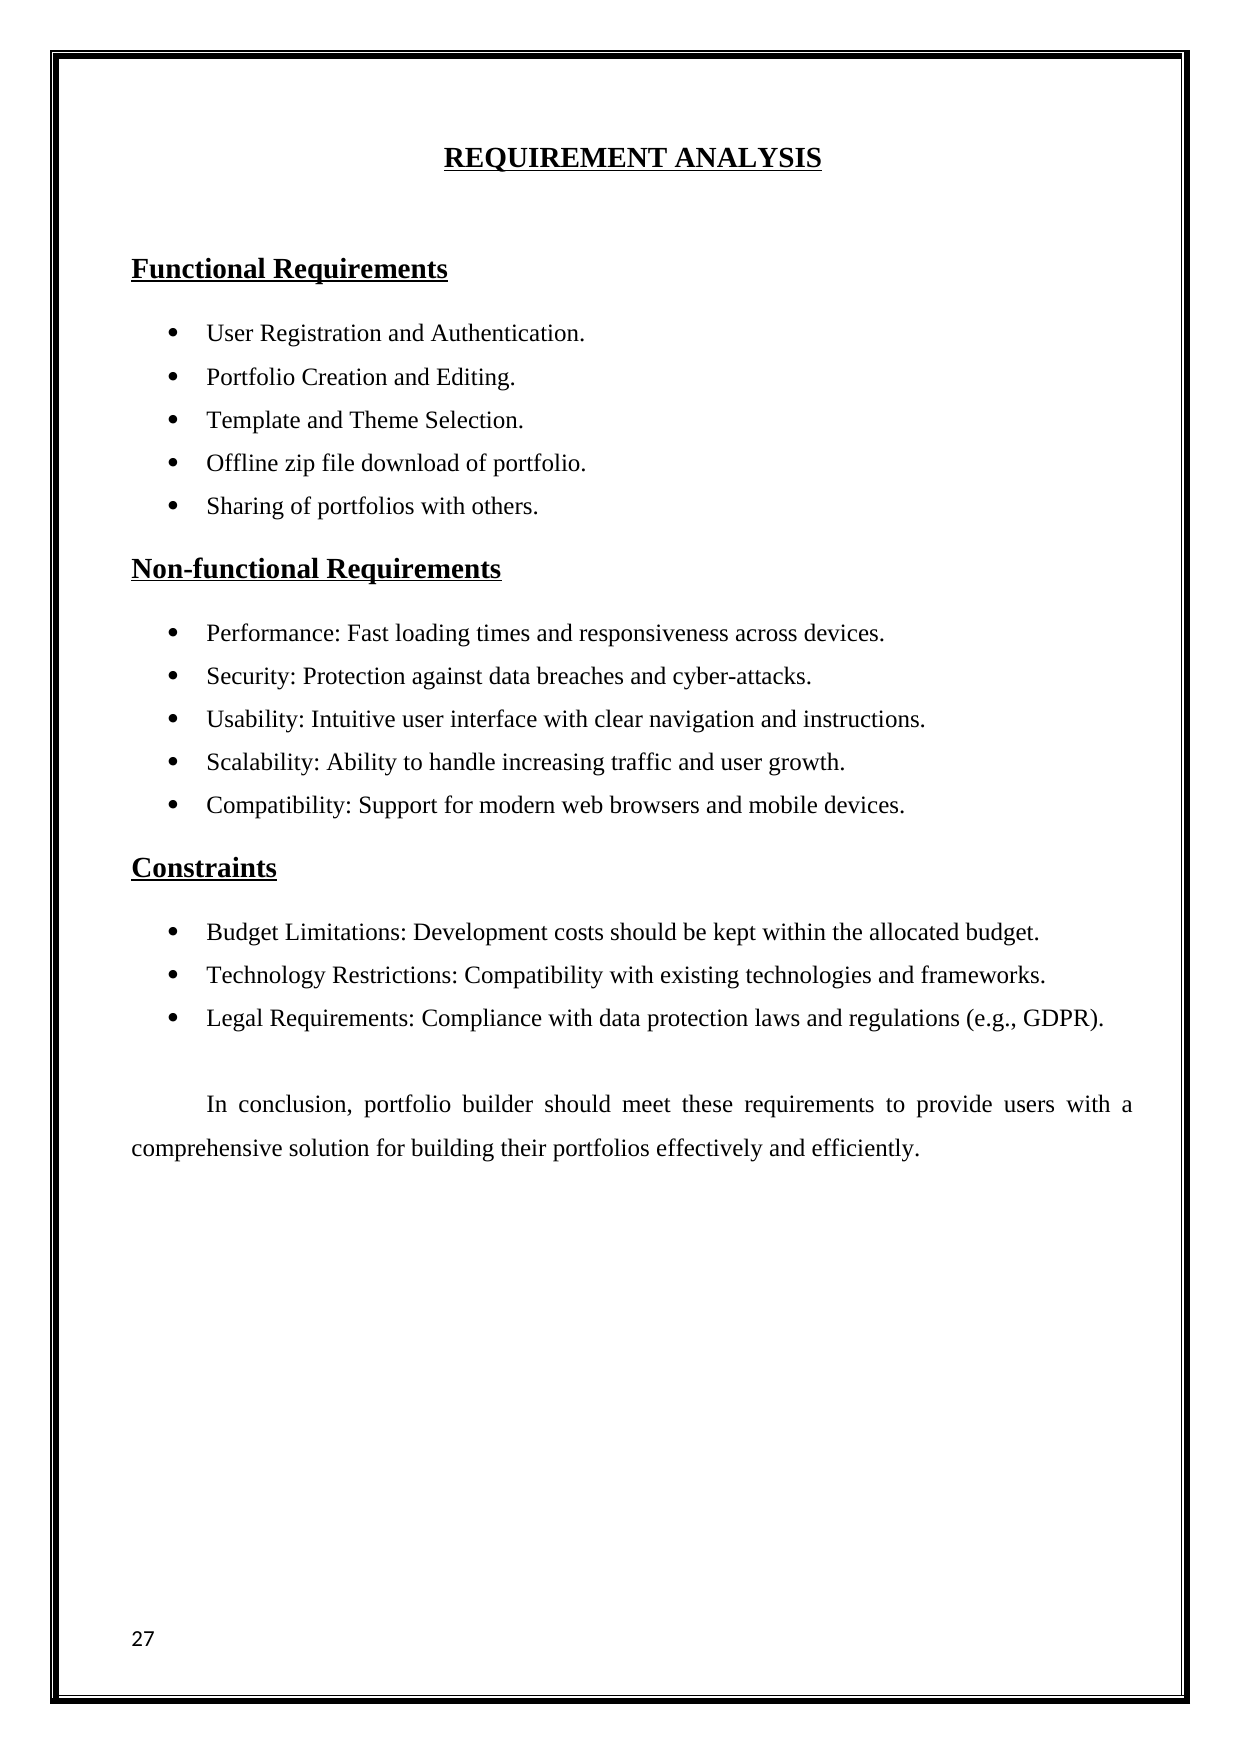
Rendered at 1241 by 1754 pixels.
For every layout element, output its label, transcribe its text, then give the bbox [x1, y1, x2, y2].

list Portfolio Creation and Editing. [169, 362, 1134, 390]
list Usability: Intuitive user interface with clear navigation and instructions. [169, 704, 1134, 733]
text Functional Requirements [131, 251, 1134, 285]
list Security: Protection against data breaches and cyber-attacks. [169, 661, 1134, 689]
list Technology Restrictions: Compatibility with existing technologies and frameworks. [169, 960, 1134, 989]
text Non-functional Requirements [131, 551, 1134, 584]
list Offline zip file download of portfolio. [169, 448, 1134, 477]
list Scalability: Ability to handle increasing traffic and user growth. [169, 747, 1134, 776]
list Budget Limitations: Development costs should be kept within the allocated budget. [169, 917, 1134, 946]
list In conclusion, portfolio builder should meet these requirements to provide users with a comprehensive solution for building their portfolios effectively and efficiently. [131, 1089, 1134, 1161]
list Performance: Fast loading times and responsiveness across devices. [169, 618, 1134, 646]
list User Registration and Authentication. [169, 318, 1134, 347]
text Constraints [131, 850, 1134, 883]
list Template and Theme Selection. [169, 405, 1134, 433]
list Compatibility: Support for modern web browsers and mobile devices. [169, 790, 1134, 819]
text REQUIREMENT ANALYSIS [131, 141, 1134, 174]
list Legal Requirements: Compliance with data protection laws and regulations (e.g., GDPR). [169, 1003, 1134, 1032]
list Sharing of portfolios with others. [169, 491, 1134, 520]
